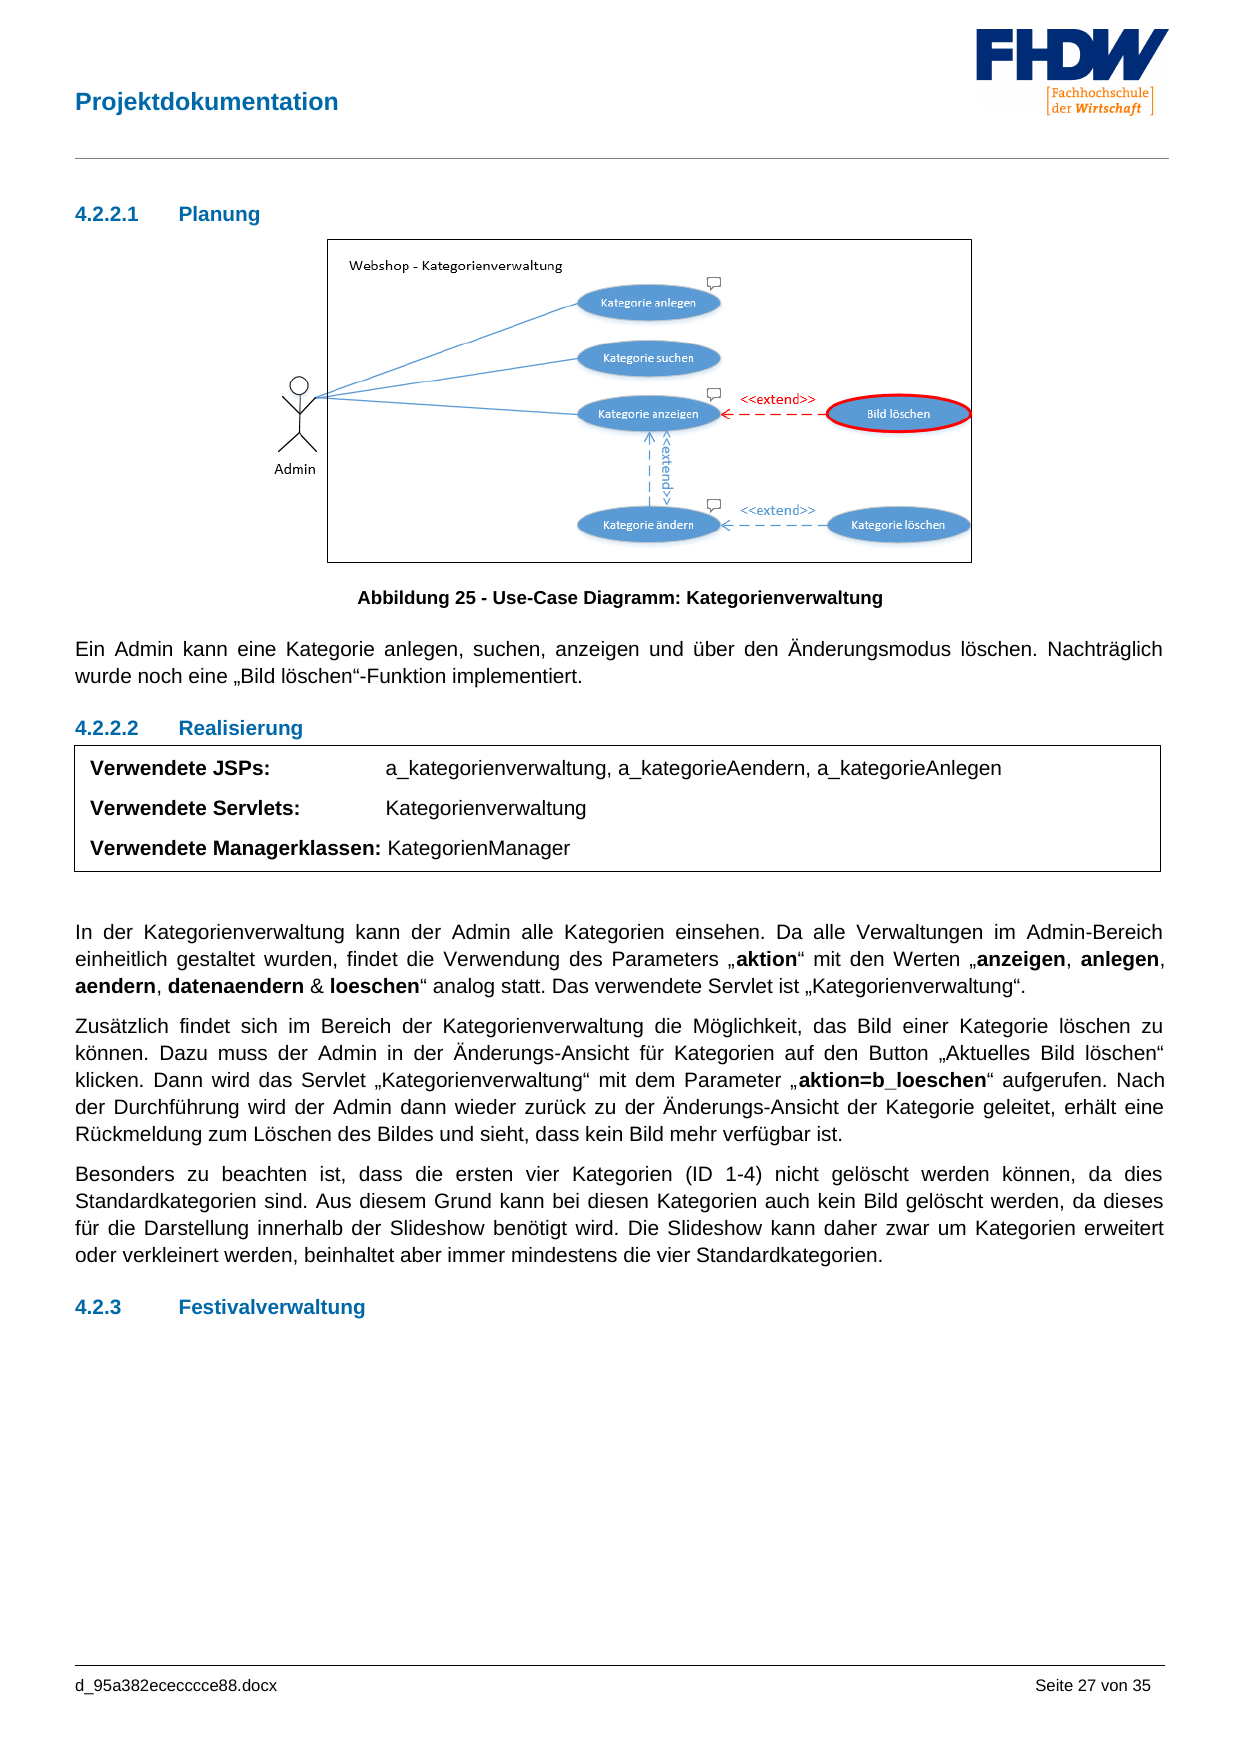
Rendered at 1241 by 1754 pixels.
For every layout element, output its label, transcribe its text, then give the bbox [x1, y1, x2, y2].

text Zusätzlich findet sich im Bereich der Kategorienverwaltung die Möglichkeit, das Bild einer Kategorie löschen zu können. Dazu muss der Admin in der Änderungs-Ansicht für Kategorien auf den Button „Aktuelles Bild löschen“ klicken. Dann wird das Servlet „Kategorienverwaltung“ mit dem Parameter „aktion=b_loeschen“ aufgerufen. Nach der Durchführung wird der Admin dann wieder zurück zu der Änderungs-Ansicht der Kategorie geleitet, erhält eine Rückmeldung zum Löschen des Bildes und sieht, dass kein Bild mehr verfügbar ist. [75, 1010, 1165, 1146]
subtitle Festivalverwaltung [75, 1292, 1165, 1319]
text Ein Admin kann eine Kategorie anlegen, suchen, anzeigen und über den Änderungsmodus löschen. Nachträglich wurde noch eine „Bild löschen“-Funktion implementiert. [75, 633, 1165, 688]
text In der Kategorienverwaltung kann der Admin alle Kategorien einsehen. Da alle Verwaltungen im Admin-Bereich einheitlich gestaltet wurden, findet die Verwendung des Parameters „aktion“ mit den Werten „anzeigen, anlegen, aendern, datenaendern & loeschen“ analog statt. Das verwendete Servlet ist „Kategorienverwaltung“. [75, 917, 1165, 998]
subtitle Realisierung [75, 713, 1165, 740]
text Besonders zu beachten ist, dass die ersten vier Kategorien (ID 1-4) nicht gelöscht werden können, da dies Standardkategorien sind. Aus diesem Grund kann bei diesen Kategorien auch kein Bild gelöscht werden, da dieses für die Darstellung innerhalb der Slideshow benötigt wird. Die Slideshow kann daher zwar um Kategorien erweitert oder verkleinert werden, beinhaltet aber immer mindestens die vier Standardkategorien. [75, 1158, 1165, 1267]
subtitle Planung [75, 199, 1165, 226]
picture [976, 29, 1169, 116]
picture [265, 232, 975, 569]
